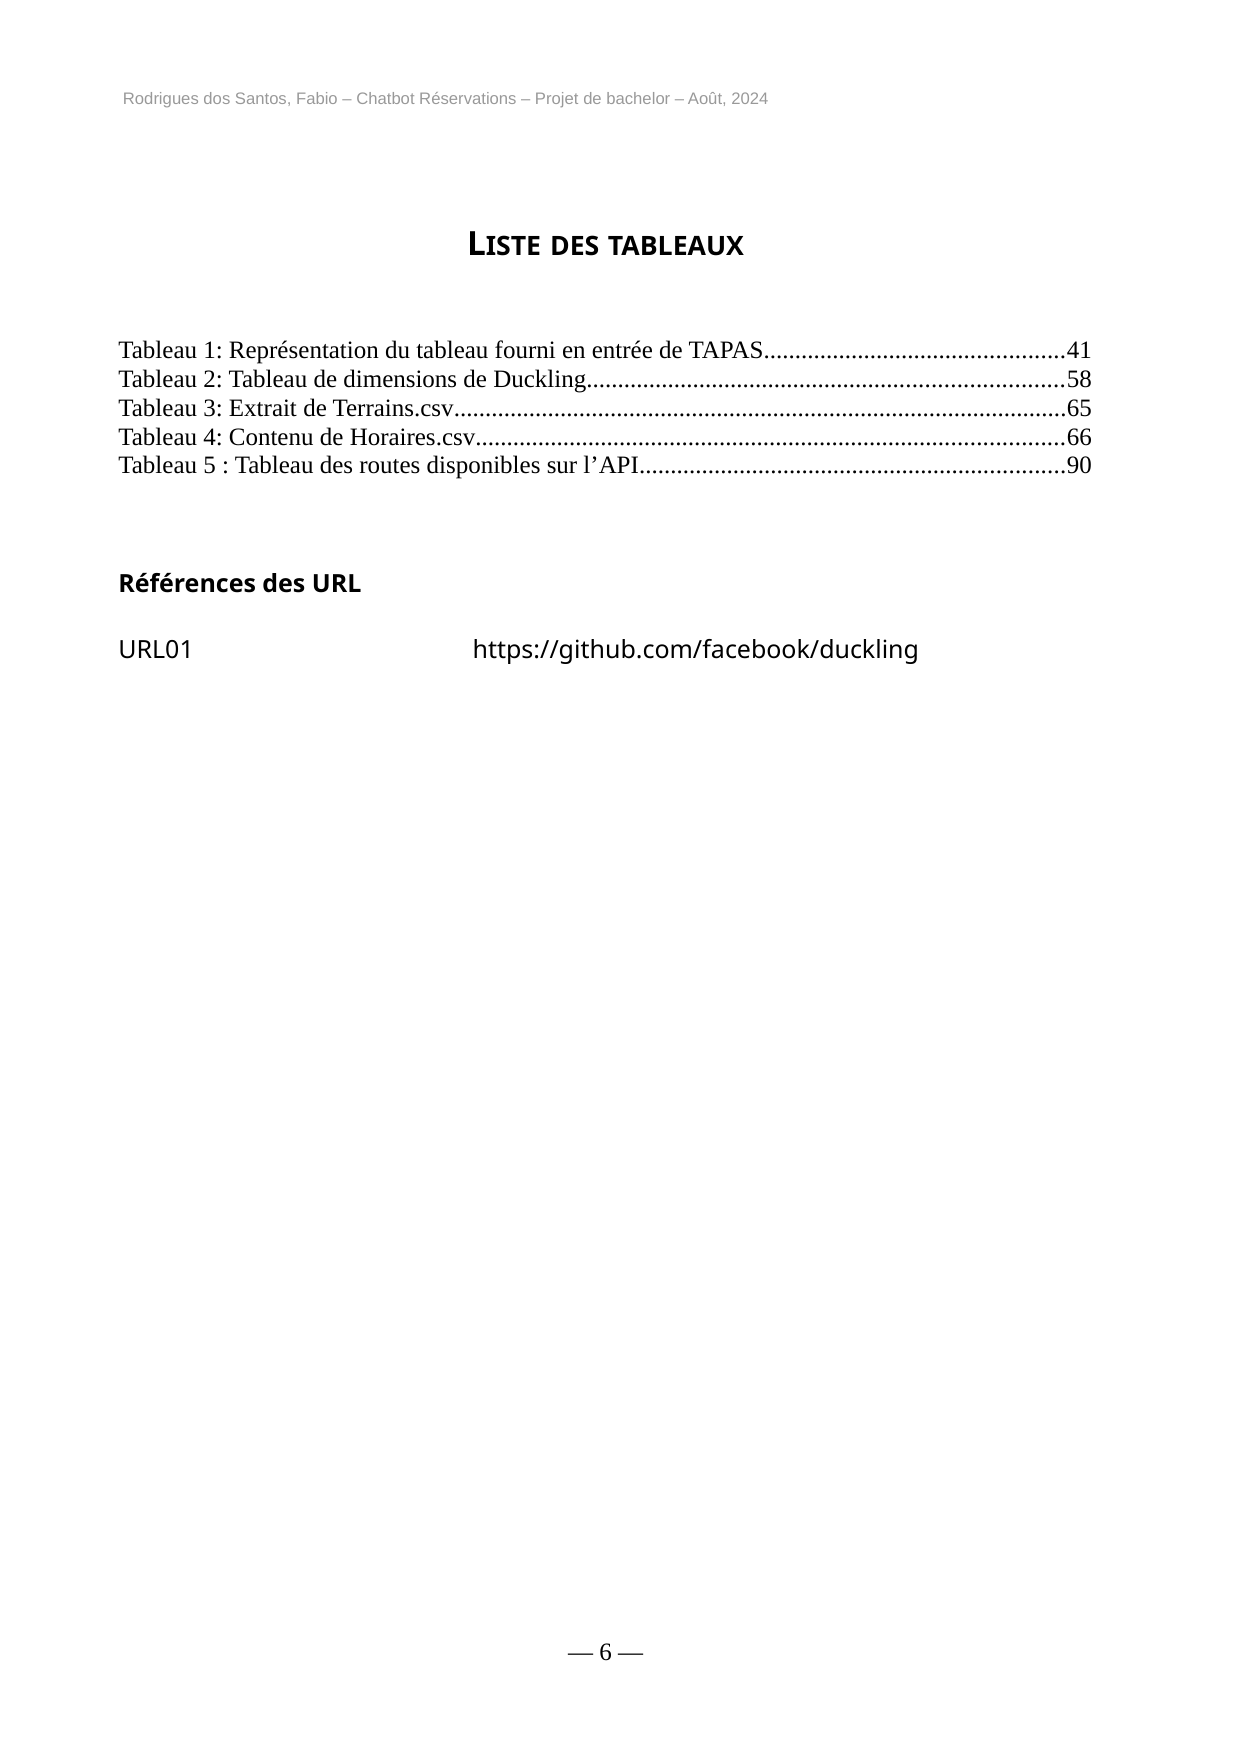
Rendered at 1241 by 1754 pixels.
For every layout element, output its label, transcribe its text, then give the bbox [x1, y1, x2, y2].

text Tableau 3: Extrait de Terrains.csv 65 [118, 393, 1093, 422]
text Liste des tableaux [118, 220, 1093, 265]
text Tableau 5 : Tableau des routes disponibles sur l’API 90 [118, 450, 1093, 479]
text Tableau 2: Tableau de dimensions de Duckling 58 [118, 364, 1093, 393]
text Références des URL [118, 566, 1093, 600]
list URL01 https://github.com/facebook/duckling [118, 631, 1093, 665]
text Tableau 4: Contenu de Horaires.csv 66 [118, 422, 1093, 450]
text Tableau 1: Représentation du tableau fourni en entrée de TAPAS 41 [118, 335, 1093, 364]
